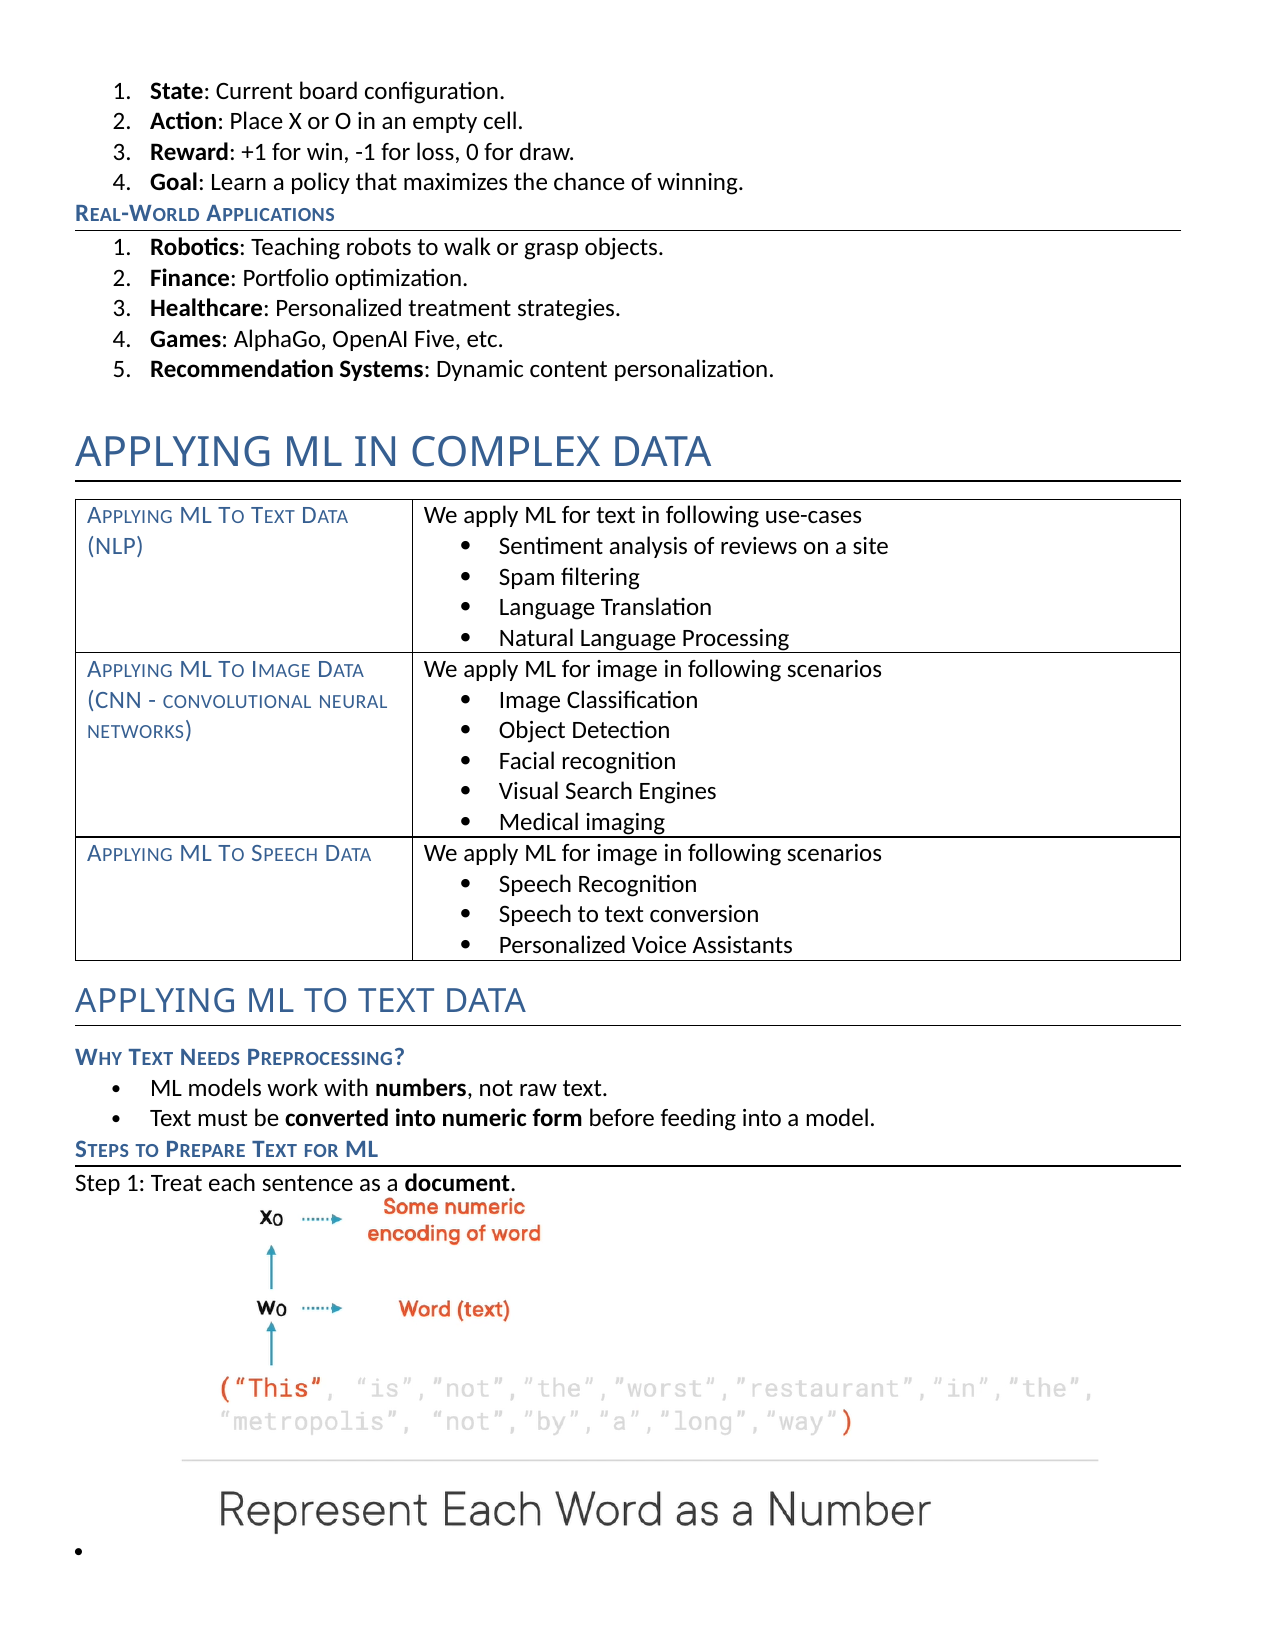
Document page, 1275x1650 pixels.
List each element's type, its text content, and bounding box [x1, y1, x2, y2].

list Games: AlphaGo, OpenAI Five, etc. [112, 323, 1181, 353]
table_header We apply ML for text in following use-cases Sentiment analysis of reviews on a site Spam filtering Language Translation Natural Language Processing [413, 500, 1180, 652]
list Finance: Portfolio optimization. [112, 262, 1181, 292]
list Healthcare: Personalized treatment strategies. [112, 292, 1181, 323]
table_cell We apply ML for image in following scenarios Speech Recognition Speech to text conversion Personalized Voice Assistants [413, 838, 1180, 959]
list State: Current board configuration. [112, 75, 1181, 106]
list Recommendation Systems: Dynamic content personalization. [112, 353, 1181, 384]
list ML models work with numbers, not raw text. [112, 1072, 1181, 1102]
text Steps to Prepare Text for ML [75, 1133, 1181, 1165]
text Real-World Applications [75, 197, 1181, 230]
table_header Applying ML To Text Data (NLP) [76, 500, 412, 652]
list Robotics: Teaching robots to walk or grasp objects. [112, 231, 1181, 262]
list Reward: +1 for win, -1 for loss, 0 for draw. [112, 136, 1181, 167]
text Why Text Needs Preprocessing? [75, 1041, 1181, 1072]
list Goal: Learn a policy that maximizes the chance of winning. [112, 167, 1181, 197]
table_cell Applying ML To Image Data (CNN - convolutional neural networks) [76, 653, 412, 836]
subtitle APPLYING ML TO TEXT DATA [75, 977, 1181, 1025]
subtitle APPLYING ML IN COMPLEX DATA [75, 421, 1181, 480]
list Text must be converted into numeric form before feeding into a model. [112, 1102, 1181, 1133]
text Step 1: Treat each sentence as a document. [75, 1167, 1181, 1198]
picture [157, 1197, 1099, 1535]
list Action: Place X or O in an empty cell. [112, 106, 1181, 136]
table_cell We apply ML for image in following scenarios Image Classification Object Detection Facial recognition Visual Search Engines Medical imaging [413, 653, 1180, 836]
table_cell Applying ML To Speech Data [76, 838, 412, 959]
